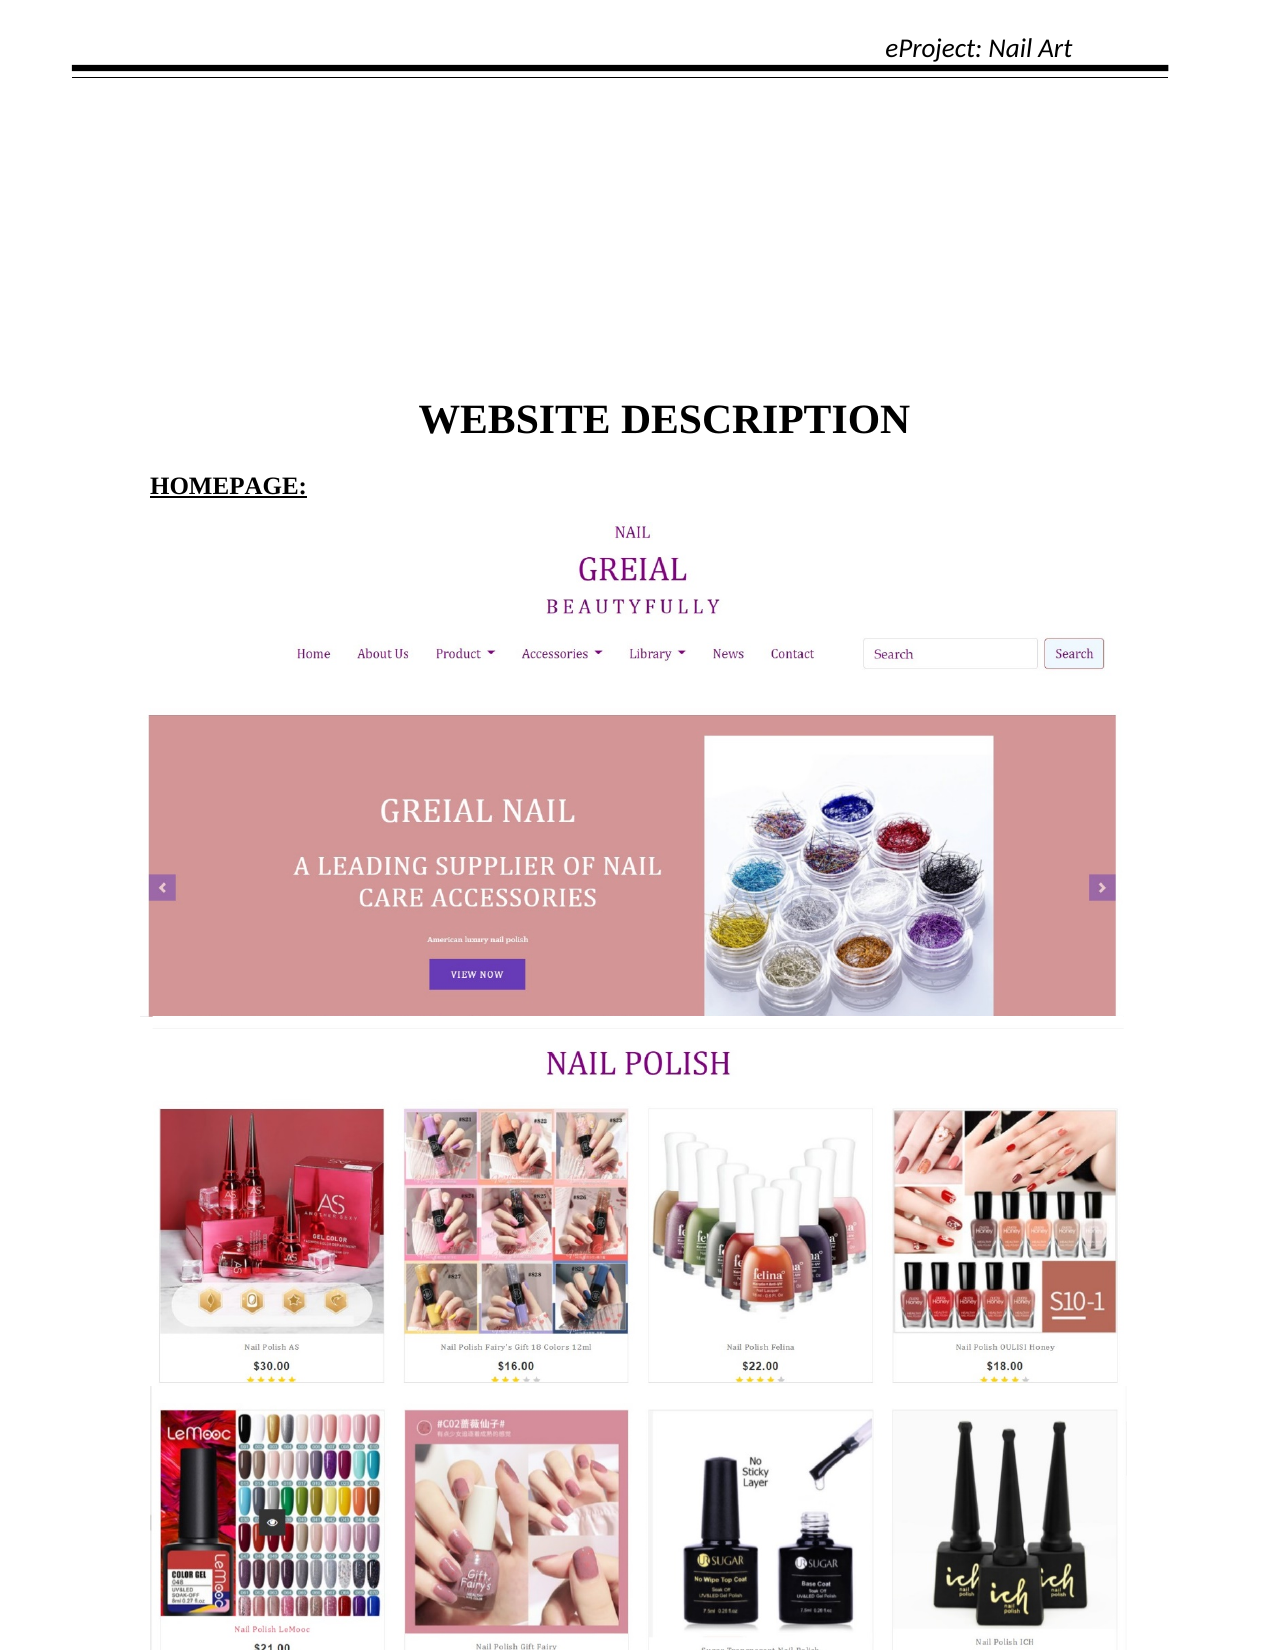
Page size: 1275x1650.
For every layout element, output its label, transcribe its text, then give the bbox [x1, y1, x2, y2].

text HOMEPAGE: [150, 471, 1125, 500]
subtitle WEBSITE DESCRIPTION [204, 394, 1125, 442]
picture [140, 522, 1127, 1650]
